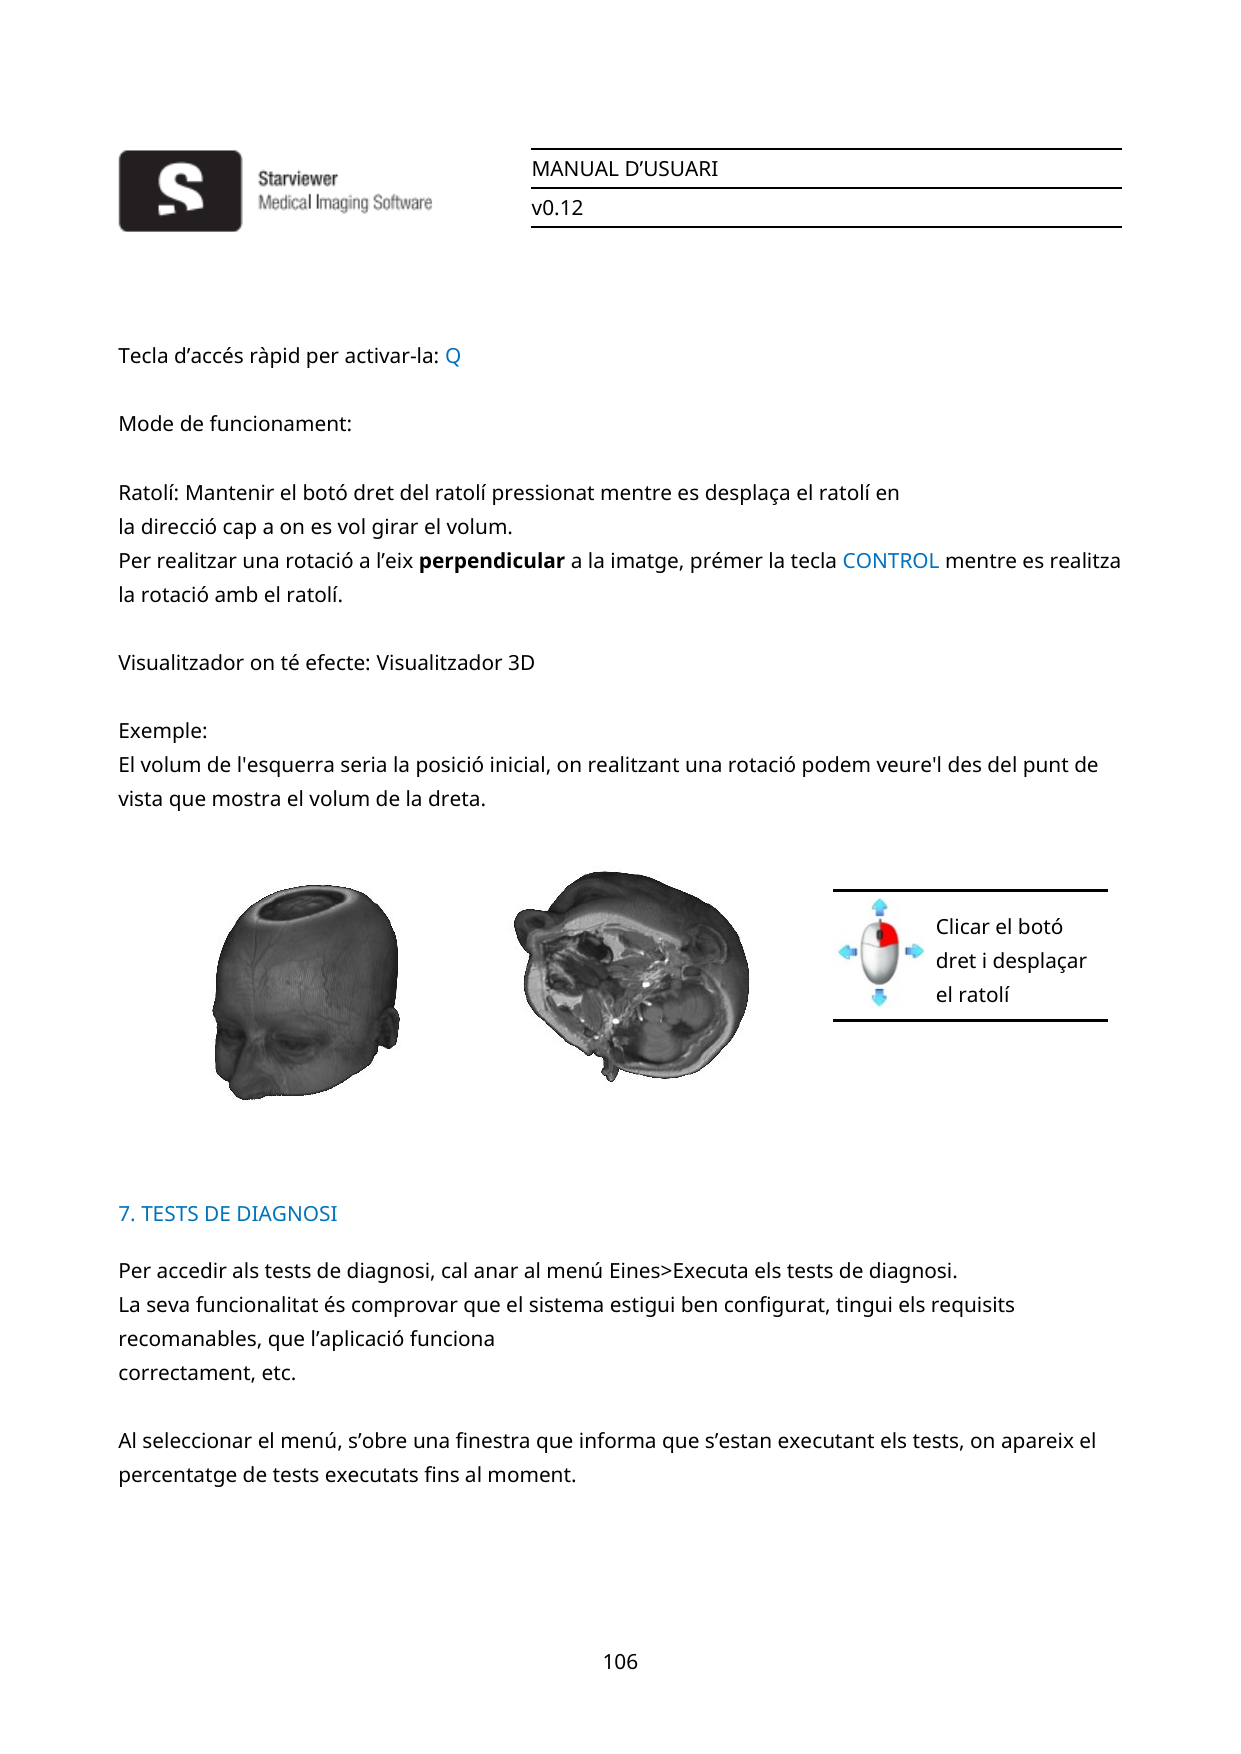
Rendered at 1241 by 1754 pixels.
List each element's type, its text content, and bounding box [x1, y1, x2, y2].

text Ratolí: Mantenir el botó dret del ratolí pressionat mentre es desplaça el ratolí en [118, 478, 1122, 506]
text Al seleccionar el menú, s’obre una finestra que informa que s’estan executant els tests, on apareix el percentatge de tests executats fins al moment. [118, 1426, 1122, 1489]
picture [120, 818, 817, 1160]
table_header Clicar el botó dret i desplaçar el ratolí [936, 892, 1107, 1019]
text Tecla d’accés ràpid per activar-la: Q [118, 341, 1122, 370]
text la direcció cap a on es vol girar el volum. [118, 512, 1122, 540]
text Mode de funcionament: [118, 409, 1122, 438]
text Exemple: [118, 716, 1122, 744]
picture [833, 898, 925, 1009]
text Per realitzar una rotació a l’eix perpendicular a la imatge, prémer la tecla CONTROL mentre es realitza la rotació amb el ratolí. [118, 546, 1122, 608]
text El volum de l'esquerra seria la posició inicial, on realitzant una rotació podem veure'l des del punt de vista que mostra el volum de la dreta. [118, 750, 1122, 813]
text Visualitzador on té efecte: Visualitzador 3D [118, 648, 1122, 676]
text correctament, etc. [118, 1358, 1122, 1387]
text La seva funcionalitat és comprovar que el sistema estigui ben configurat, tingui els requisits recomanables, que l’aplicació funciona [118, 1290, 1122, 1352]
subtitle Tests de diagnosi [118, 1199, 1122, 1227]
text Per accedir als tests de diagnosi, cal anar al menú Eines>Executa els tests de diagnosi. [118, 1256, 1122, 1284]
table_header [833, 892, 936, 1019]
